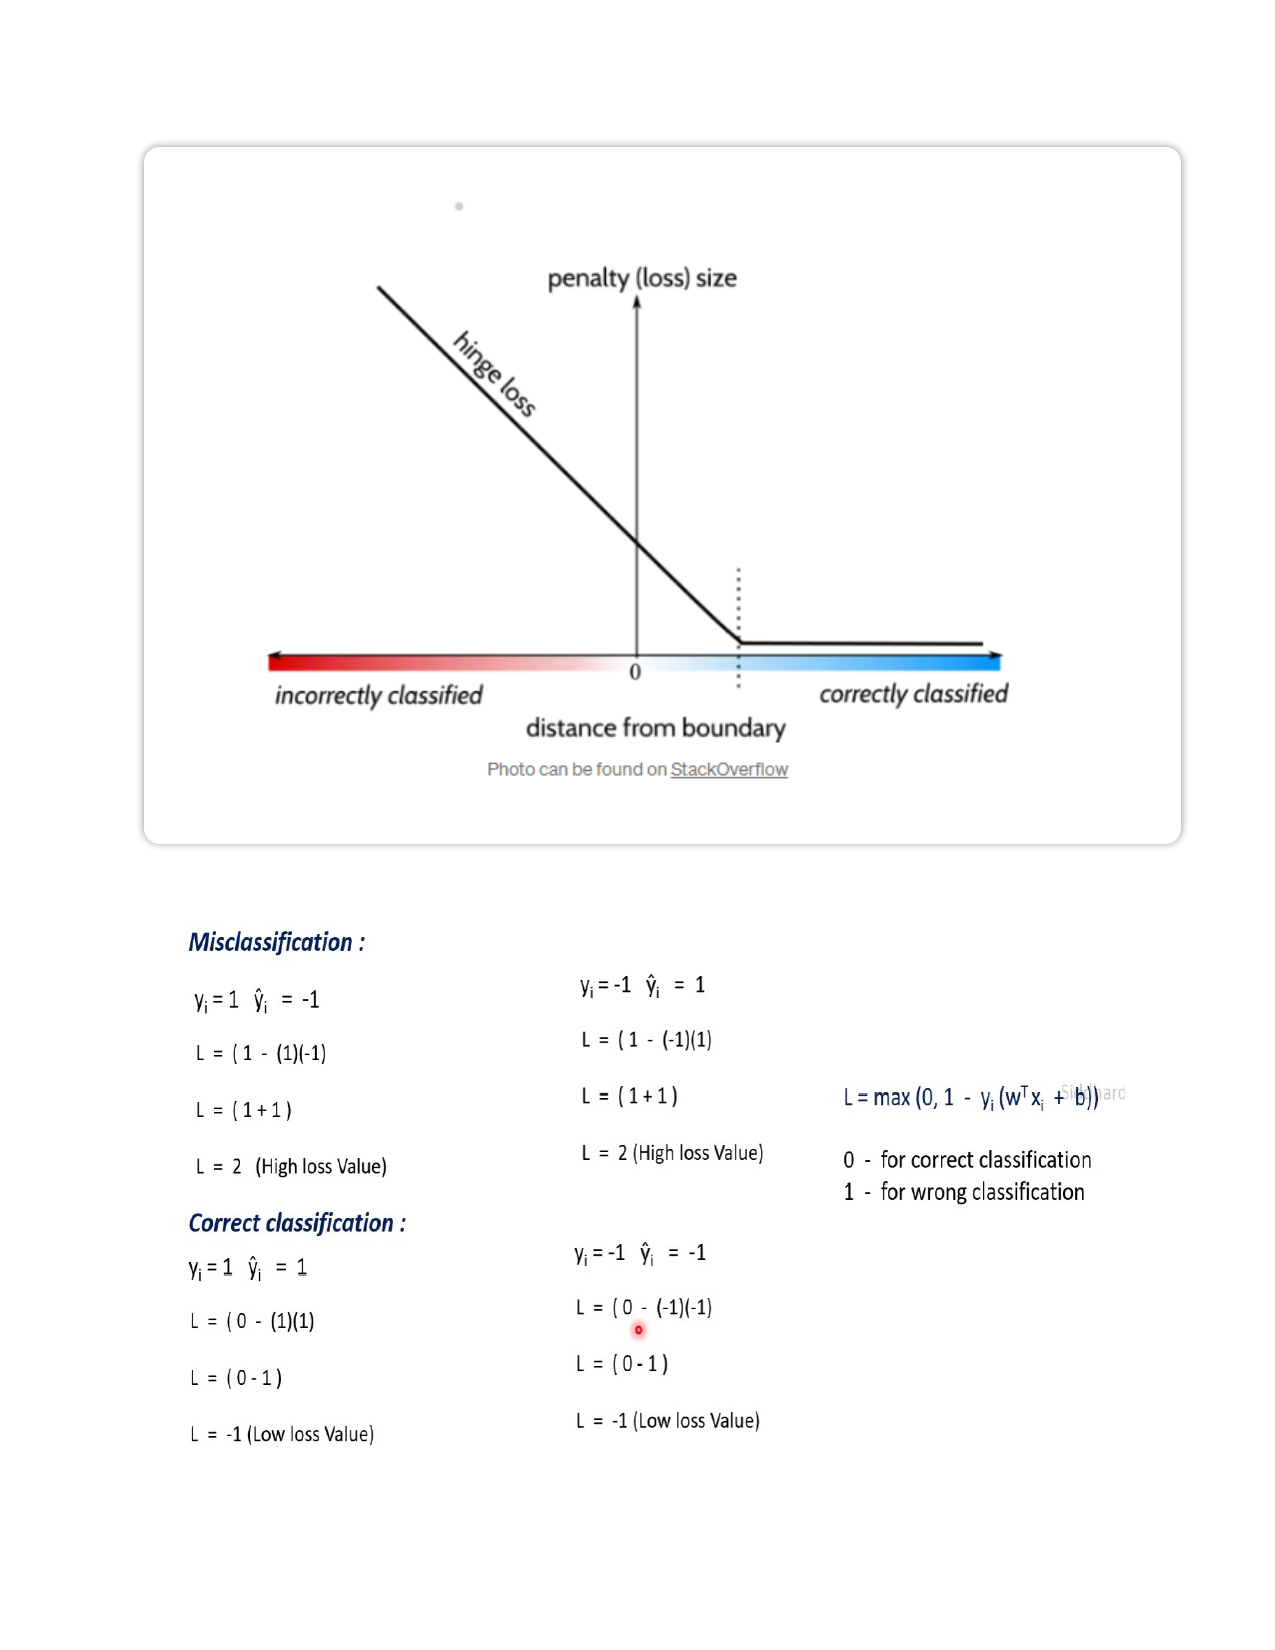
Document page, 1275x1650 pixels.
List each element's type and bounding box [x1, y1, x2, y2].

picture [150, 914, 1125, 1456]
picture [175, 178, 1150, 812]
